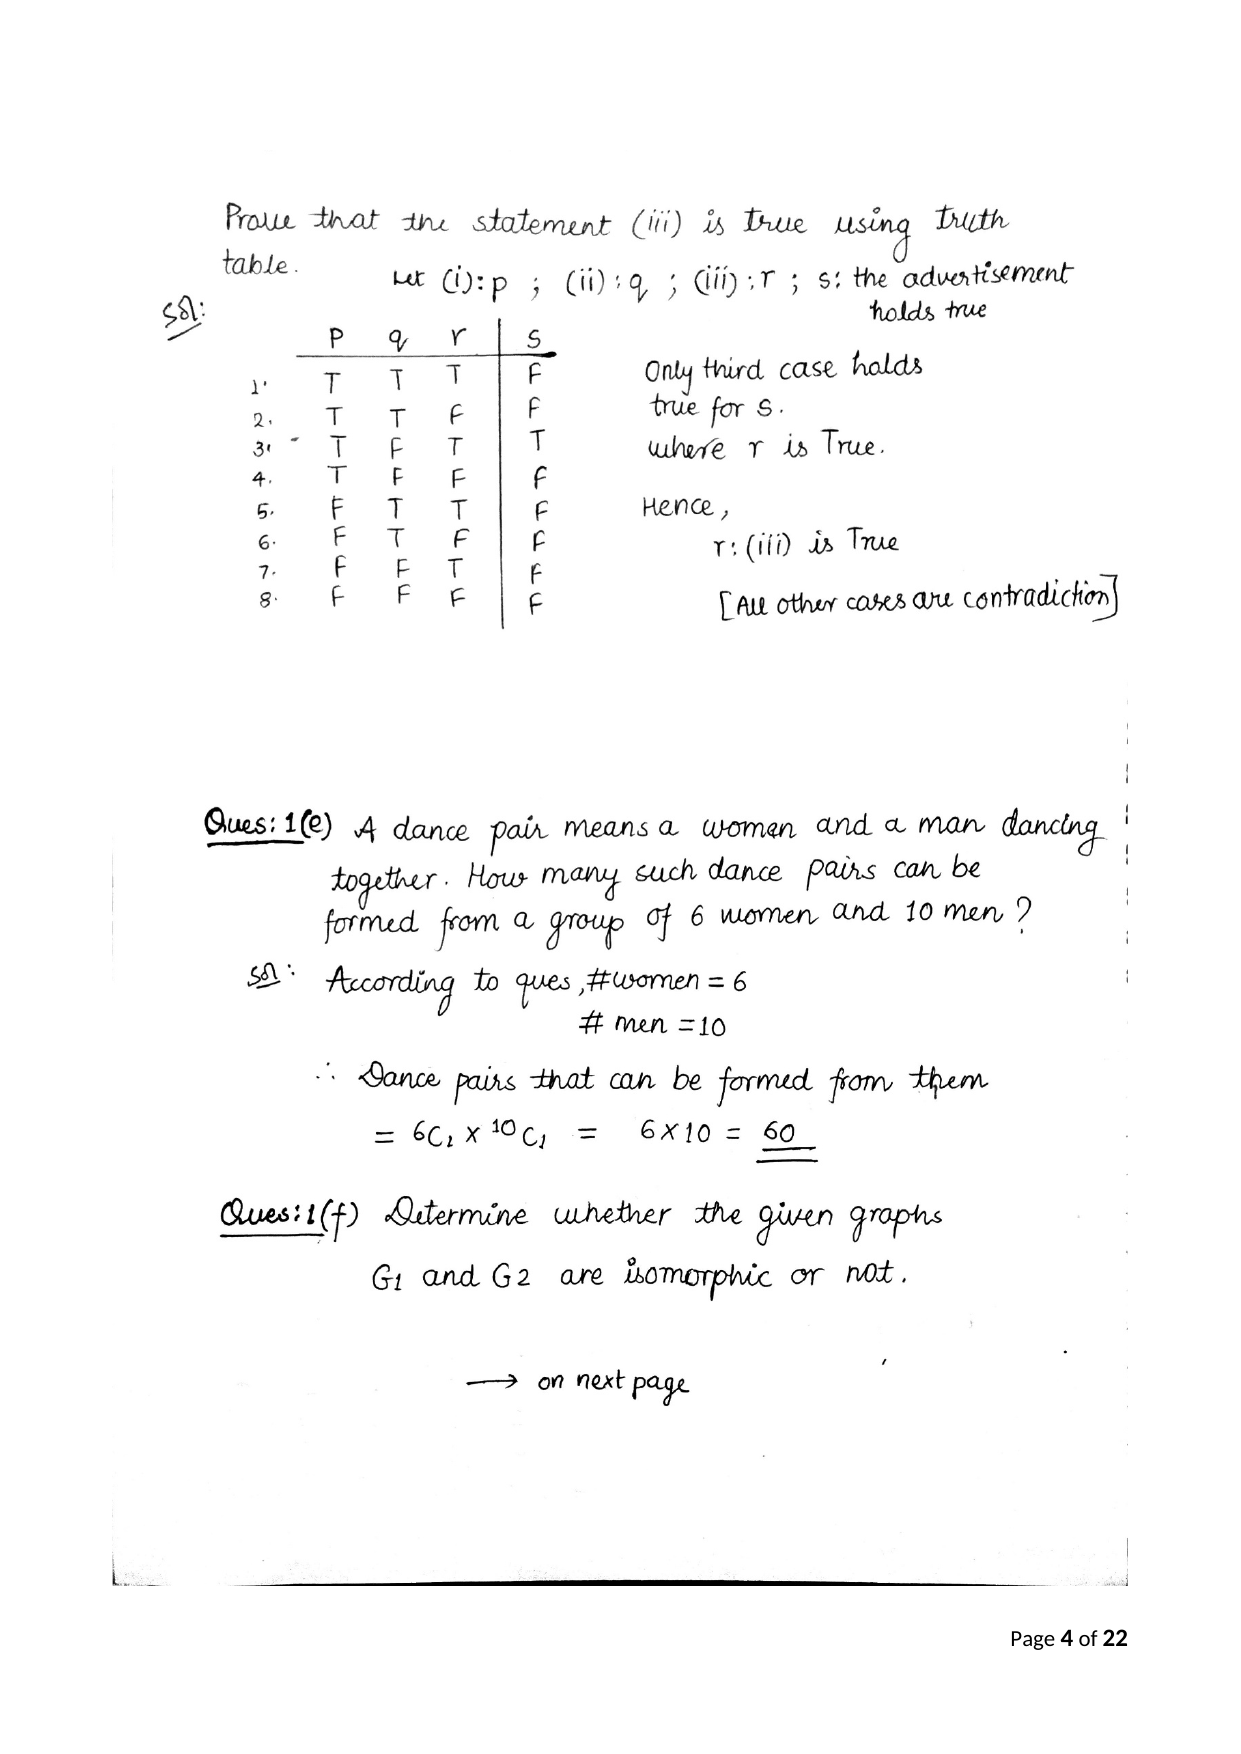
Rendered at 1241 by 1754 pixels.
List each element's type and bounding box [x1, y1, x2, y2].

picture [112, 150, 1128, 1586]
